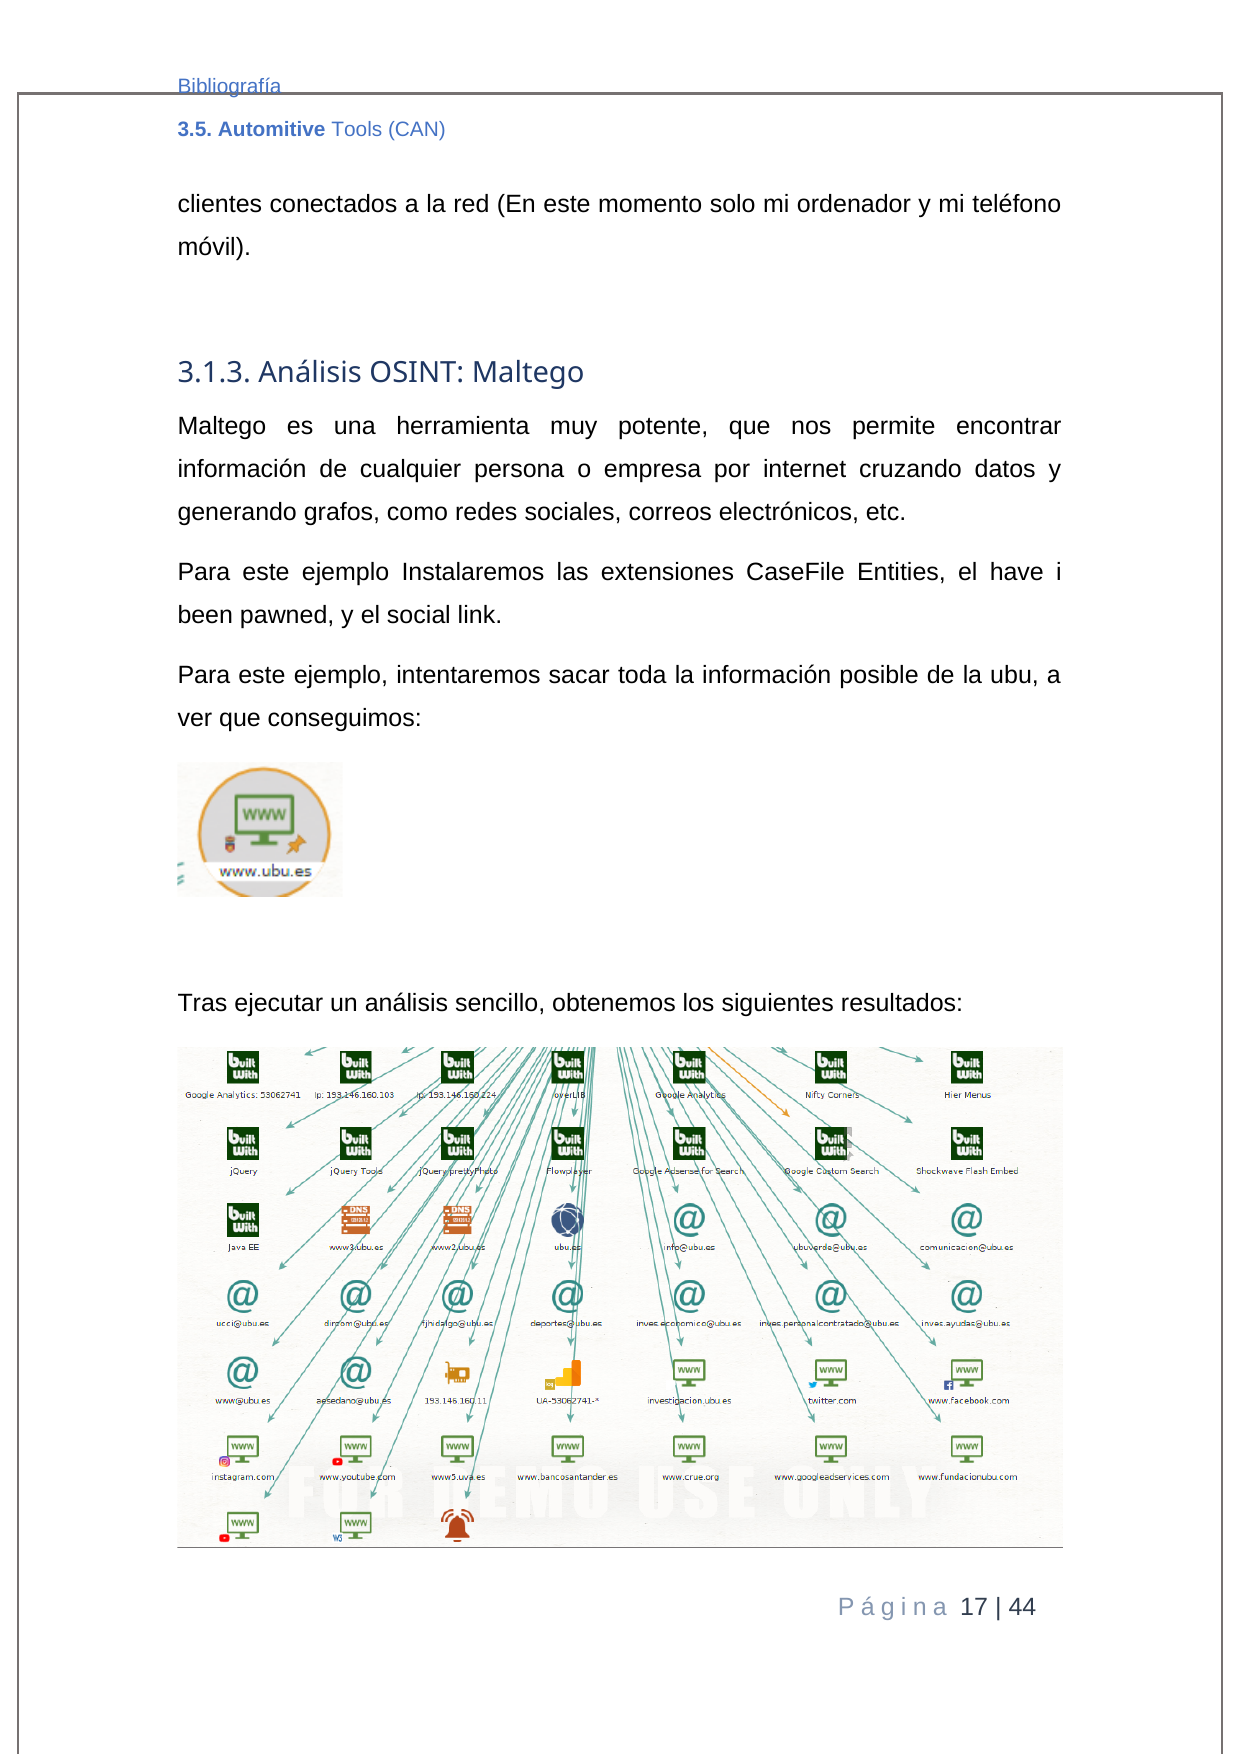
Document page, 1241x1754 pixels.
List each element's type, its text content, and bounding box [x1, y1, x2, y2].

picture [177, 1047, 1063, 1548]
text Para este ejemplo, intentaremos sacar toda la información posible de la ubu, a ver que conseguimos: [177, 660, 1063, 732]
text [177, 188, 1063, 260]
picture [177, 762, 343, 897]
text Para este ejemplo Instalaremos las extensiones CaseFile Entities, el have i been pawned, y el social link. [177, 557, 1063, 629]
subtitle 3.1.3. Análisis OSINT: Maltego [177, 351, 1063, 391]
text Tras ejecutar un análisis sencillo, obtenemos los siguientes resultados: [177, 988, 1063, 1017]
text Maltego es una herramienta muy potente, que nos permite encontrar información de cualquier persona o empresa por internet cruzando datos y generando grafos, como redes sociales, correos electrónicos, etc. [177, 411, 1063, 526]
